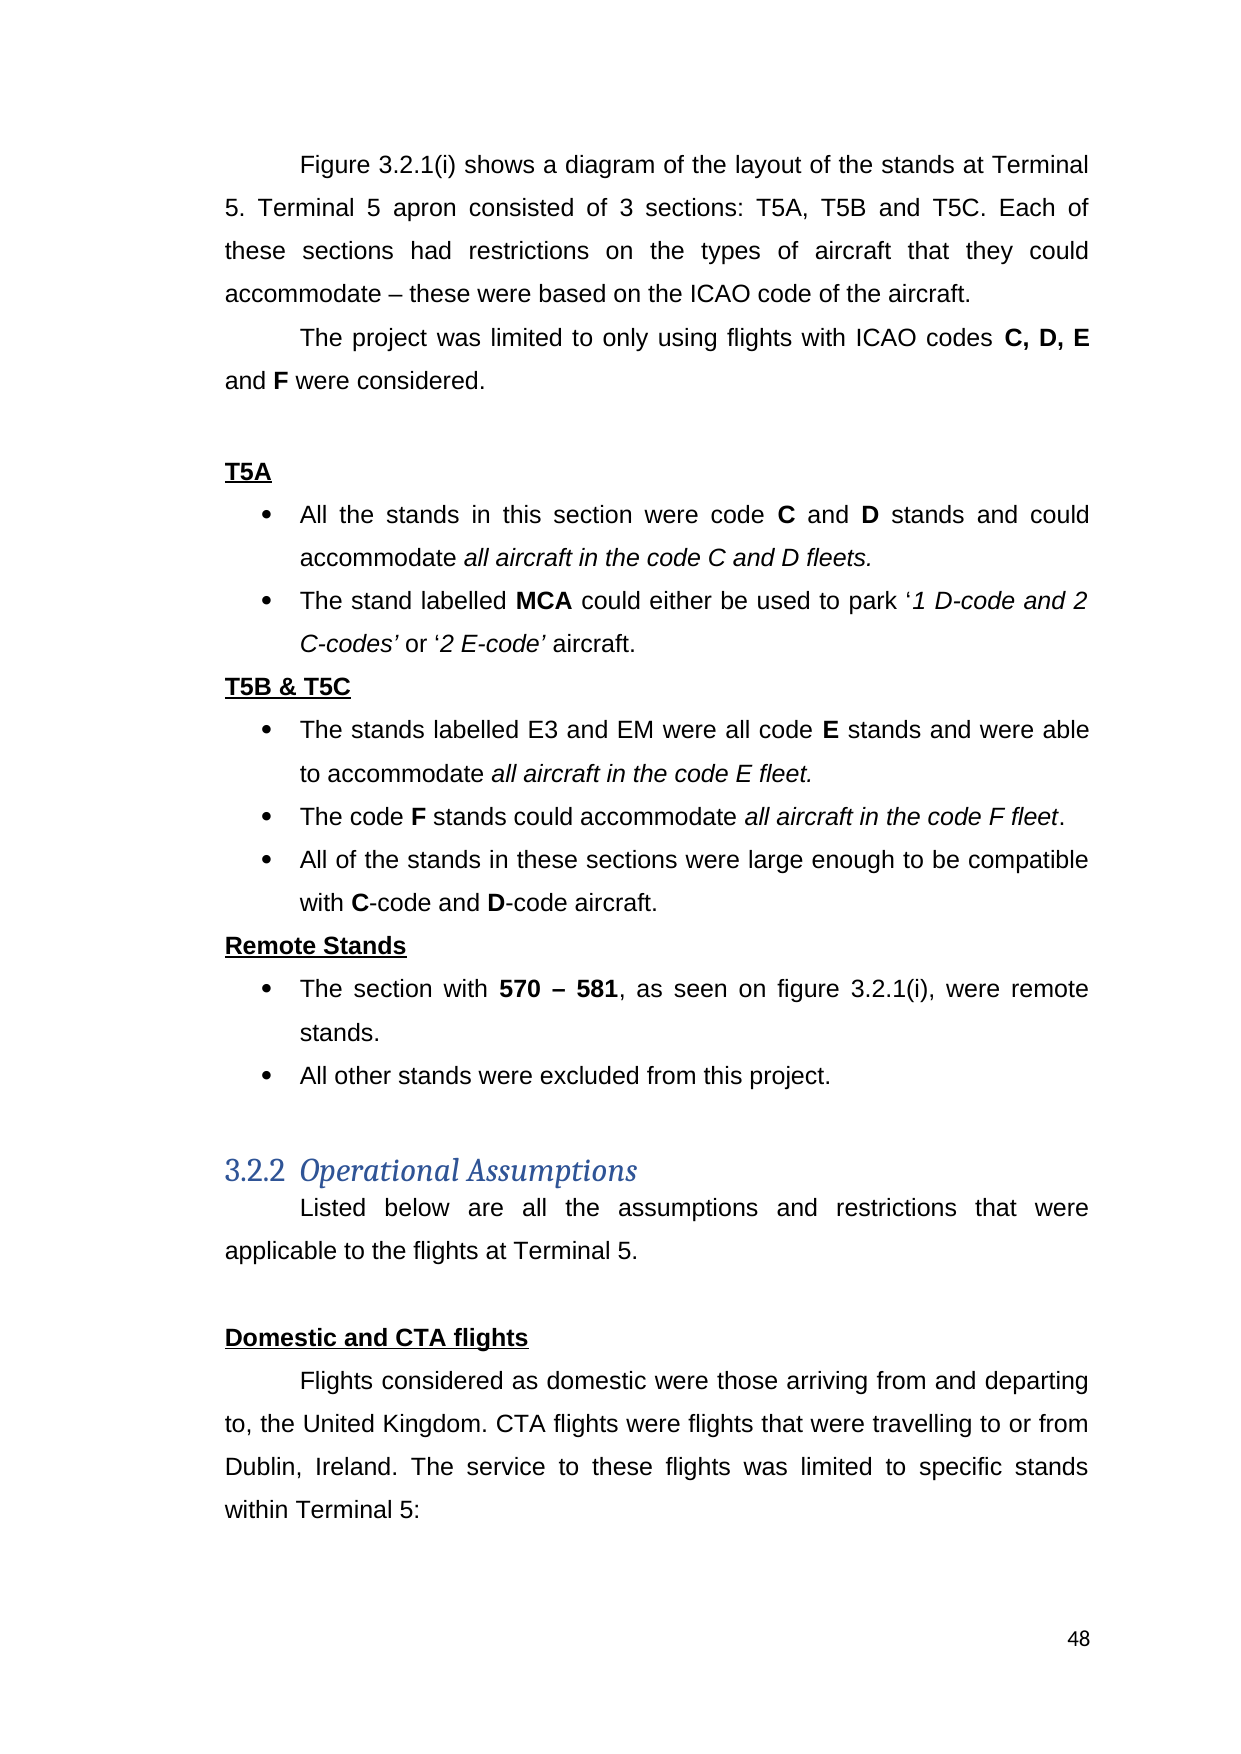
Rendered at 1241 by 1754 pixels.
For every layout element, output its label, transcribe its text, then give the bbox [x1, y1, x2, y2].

text The project was limited to only using flights with ICAO codes C, D, E and F were considered. [224, 322, 1090, 394]
text Domestic and CTA flights [224, 1322, 1090, 1351]
text Remote Stands [224, 931, 1090, 960]
list The stands labelled E3 and EM were all code E stands and were able to accommodate all aircraft in the code E fleet. [262, 715, 1090, 787]
text Figure 3.2.1(i) shows a diagram of the layout of the stands at Terminal 5. Terminal 5 apron consisted of 3 sections: T5A, T5B and T5C. Each of these sections had restrictions on the types of aircraft that they could accommodate – these were based on the ICAO code of the aircraft. [224, 150, 1090, 308]
text T5A [224, 456, 1090, 485]
text T5B & T5C [224, 672, 1090, 701]
list The section with 570 – 581, as seen on figure 3.2.1(i), were remote stands. [262, 974, 1090, 1046]
text Listed below are all the assumptions and restrictions that were applicable to the flights at Terminal 5. [224, 1193, 1090, 1265]
list All of the stands in these sections were large enough to be compatible with C-code and D-code aircraft. [262, 845, 1090, 917]
list All other stands were excluded from this project. [262, 1061, 1090, 1090]
list The stand labelled MCA could either be used to park ‘1 D-code and 2 C-codes’ or ‘2 E-code’ aircraft. [262, 586, 1090, 658]
subtitle 3.2.2 Operational Assumptions [224, 1152, 1090, 1190]
list All the stands in this section were code C and D stands and could accommodate all aircraft in the code C and D fleets. [262, 499, 1090, 572]
text Flights considered as domestic were those arriving from and departing to, the United Kingdom. CTA flights were flights that were travelling to or from Dublin, Ireland. The service to these flights was limited to specific stands within Terminal 5: [224, 1366, 1090, 1524]
list The code F stands could accommodate all aircraft in the code F fleet. [262, 802, 1090, 831]
